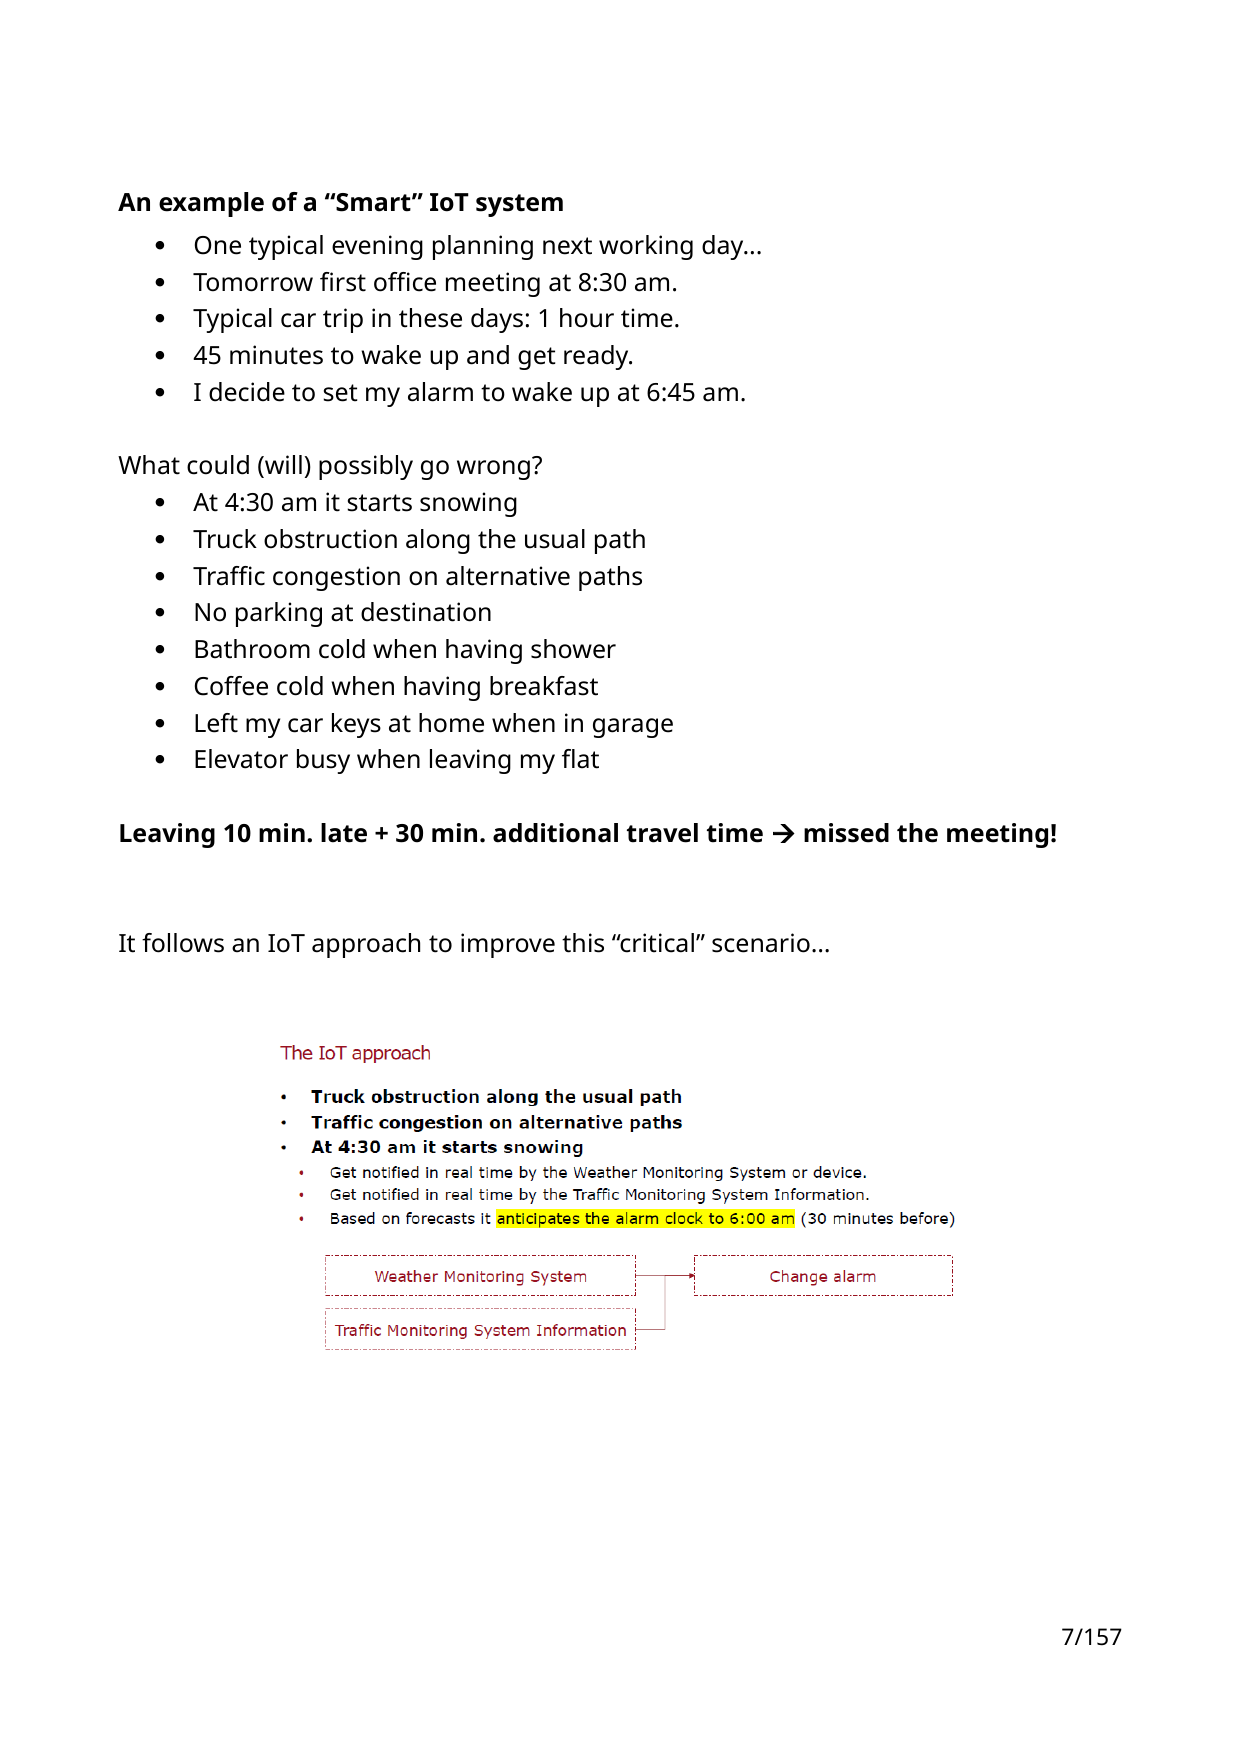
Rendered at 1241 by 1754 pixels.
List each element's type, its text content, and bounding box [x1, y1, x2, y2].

text What could (will) possibly go wrong? [118, 448, 1122, 482]
list Typical car trip in these days: 1 hour time. [156, 301, 1122, 335]
text Leaving 10 min. late + 30 min. additional travel time missed the meeting! [118, 816, 1122, 850]
list One typical evening planning next working day... [156, 227, 1122, 261]
list Truck obstruction along the usual path [156, 522, 1122, 556]
list I decide to set my alarm to wake up at 6:45 am. [156, 374, 1122, 408]
list Traffic congestion on alternative paths [156, 558, 1122, 592]
picture [274, 1036, 967, 1355]
list At 4:30 am it starts snowing [156, 485, 1122, 519]
list Bathroom cold when having shower [156, 632, 1122, 666]
text An example of a “Smart” IoT system [118, 184, 1122, 218]
list Elevator busy when leaving my flat [156, 742, 1122, 776]
list Coffee cold when having breakfast [156, 669, 1122, 703]
text It follows an IoT approach to improve this “critical” scenario… [118, 926, 1122, 960]
list Tomorrow first office meeting at 8:30 am. [156, 264, 1122, 298]
list Left my car keys at home when in garage [156, 705, 1122, 739]
list No parking at destination [156, 595, 1122, 629]
list 45 minutes to wake up and get ready. [156, 338, 1122, 372]
